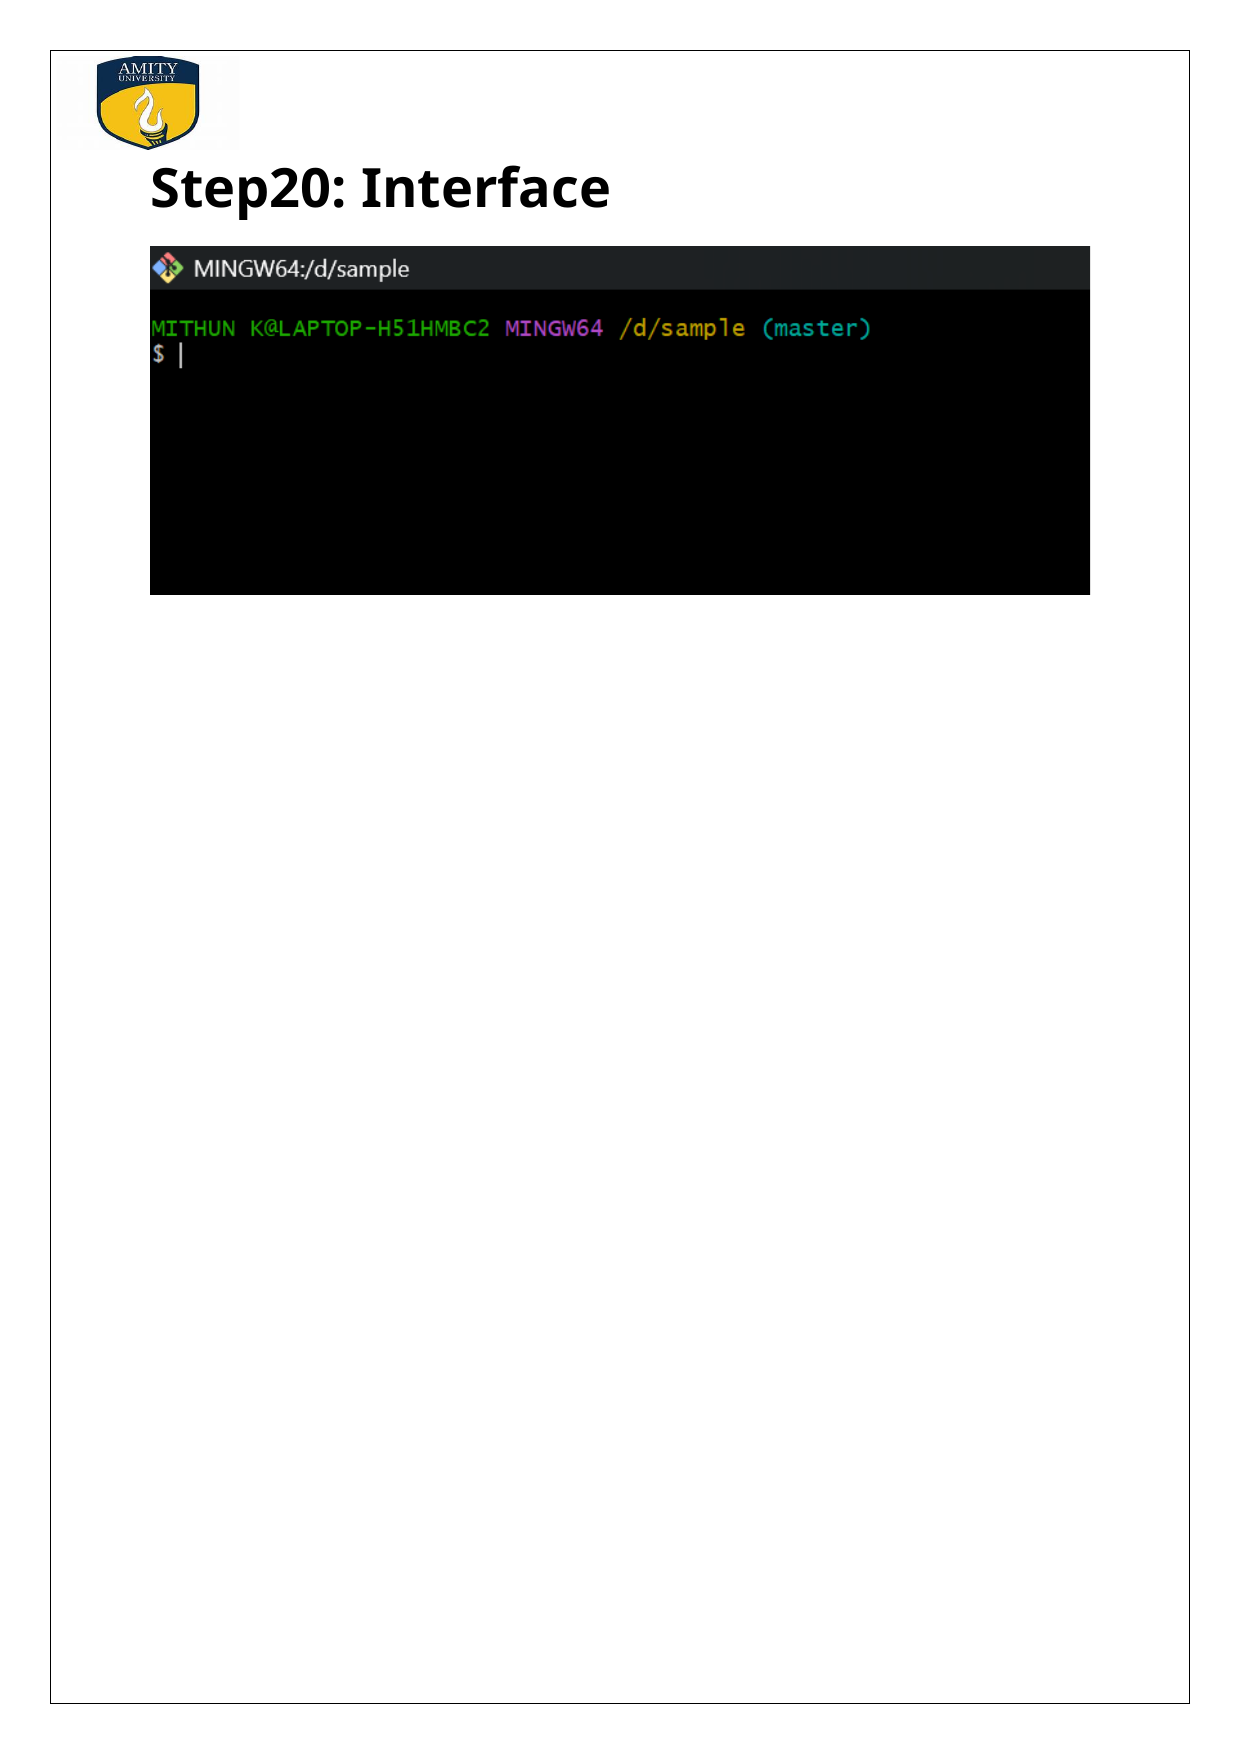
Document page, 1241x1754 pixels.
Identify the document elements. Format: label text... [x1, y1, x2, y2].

text Step20: Interface [150, 150, 1090, 224]
picture [150, 246, 1091, 595]
picture [56, 56, 240, 150]
